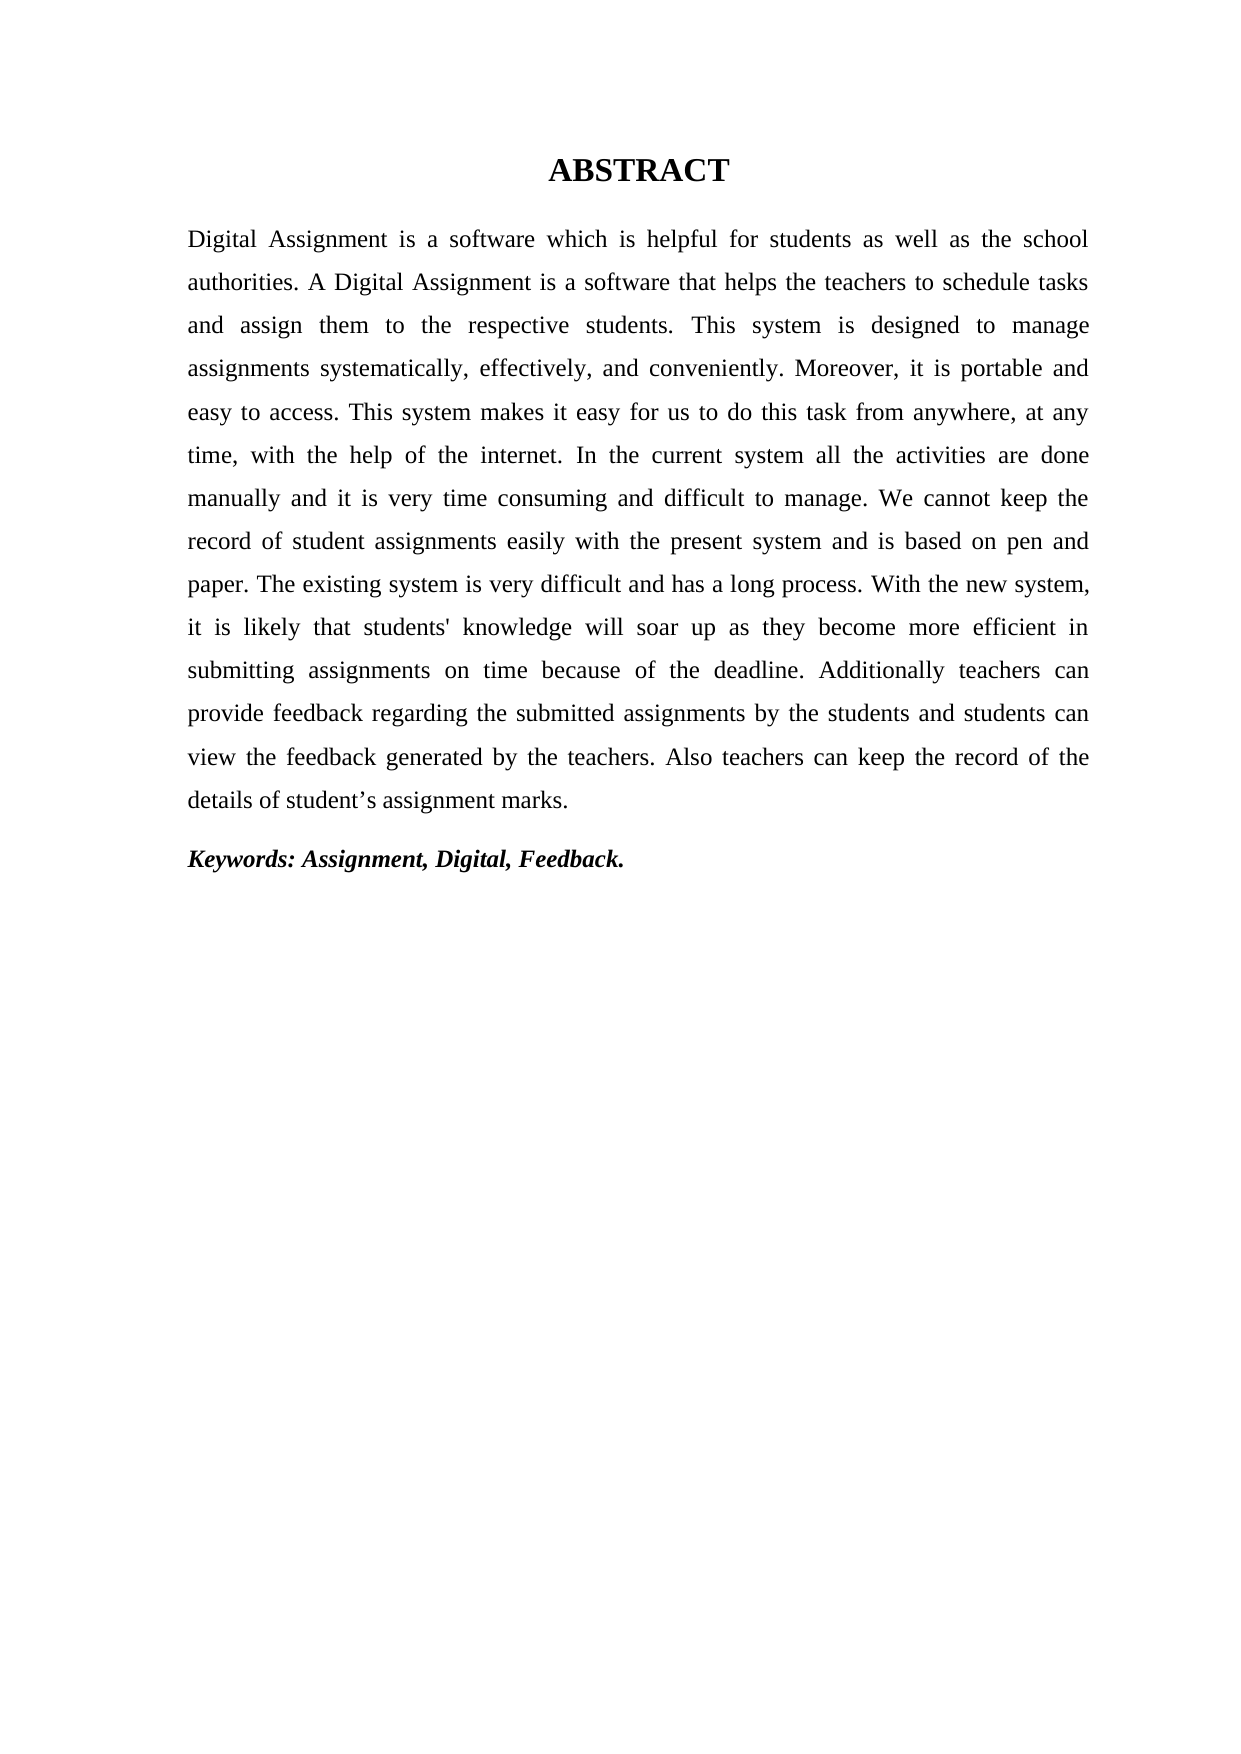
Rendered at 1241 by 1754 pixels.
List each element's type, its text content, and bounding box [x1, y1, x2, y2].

text ABSTRACT [187, 150, 1090, 188]
text Digital Assignment is a software which is helpful for students as well as the school authorities. A Digital Assignment is a software that helps the teachers to schedule tasks and assign them to the respective students. This system is designed to manage assignments systematically, effectively, and conveniently. Moreover, it is portable and easy to access. This system makes it easy for us to do this task from anywhere, at any time, with the help of the internet. In the current system all the activities are done manually and it is very time consuming and difficult to manage. We cannot keep the record of student assignments easily with the present system and is based on pen and paper. The existing system is very difficult and has a long process. With the new system, it is likely that students' knowledge will soar up as they become more efficient in submitting assignments on time because of the deadline. Additionally teachers can provide feedback regarding the submitted assignments by the students and students can view the feedback generated by the teachers. Also teachers can keep the record of the details of student’s assignment marks. [187, 224, 1090, 813]
text Keywords: Assignment, Digital, Feedback. [187, 844, 1090, 873]
